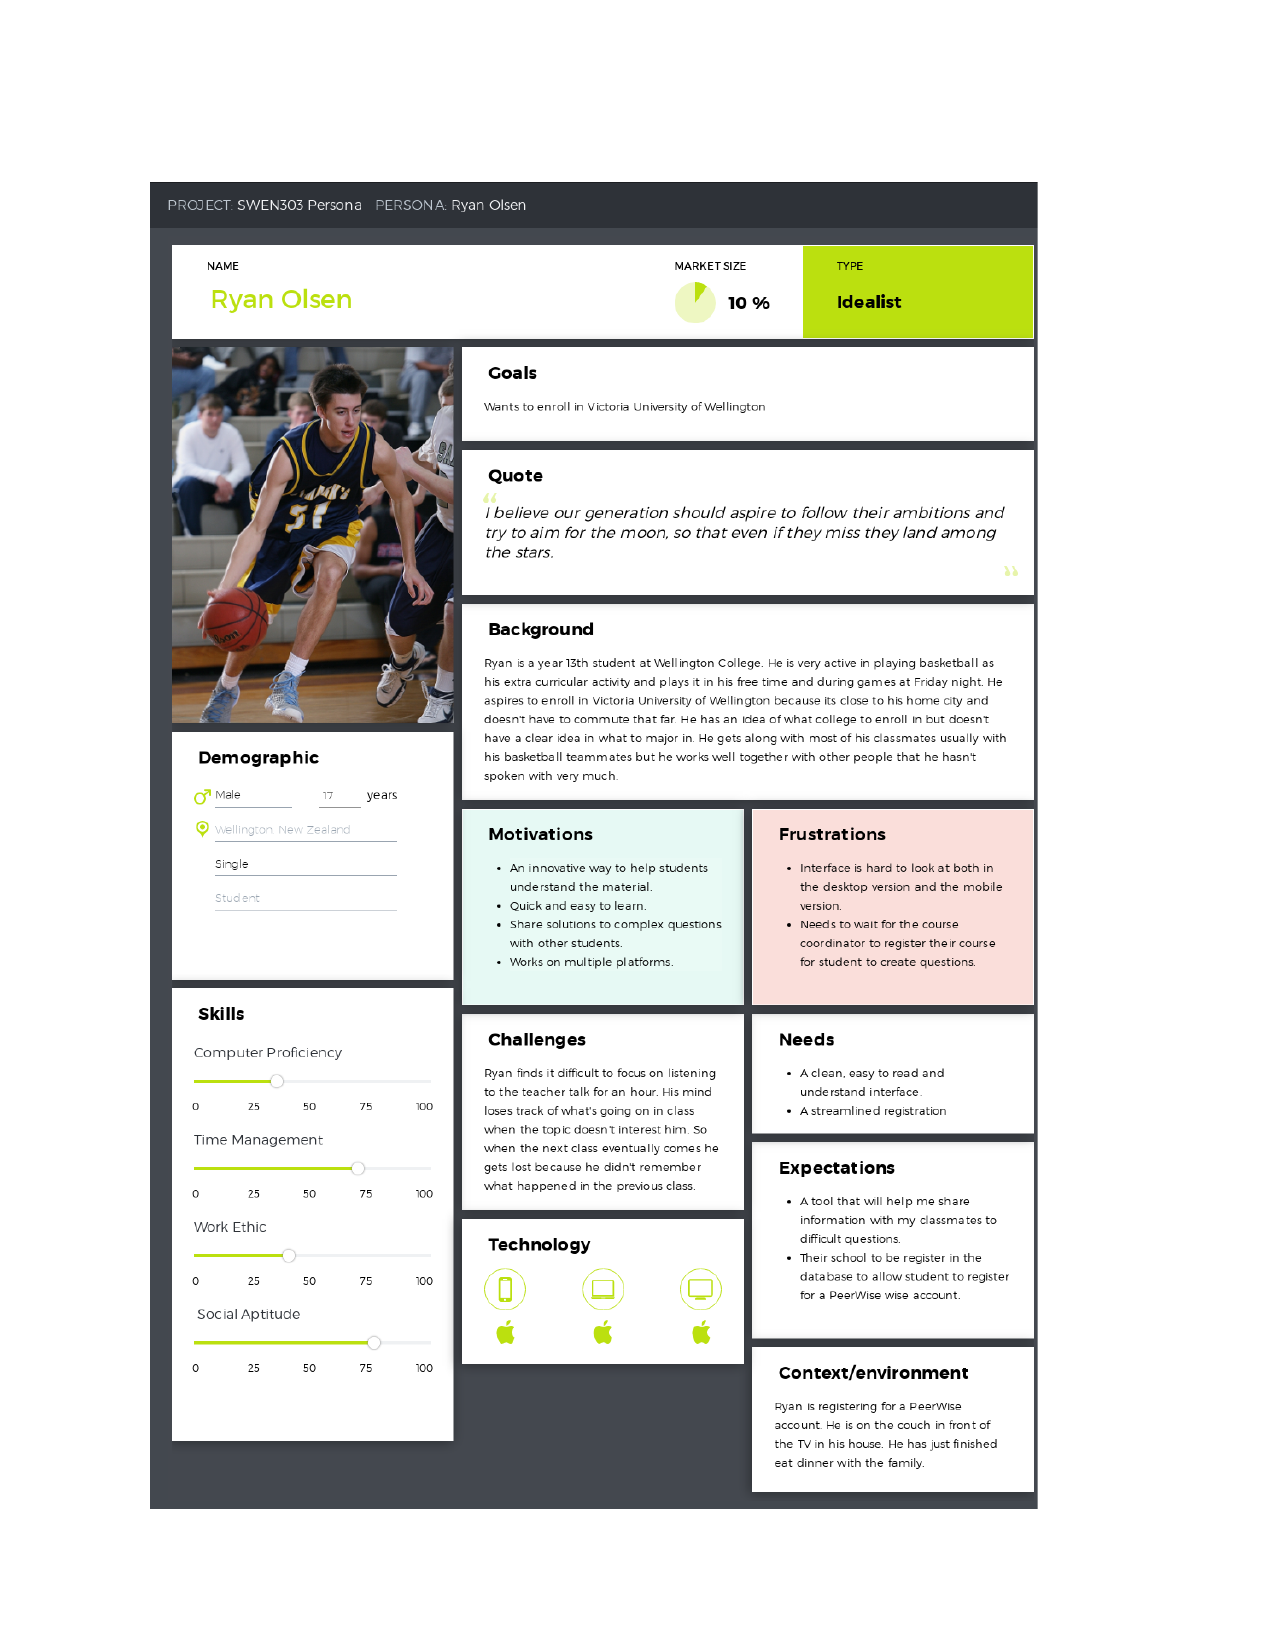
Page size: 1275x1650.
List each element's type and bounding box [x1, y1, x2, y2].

picture [150, 182, 1038, 1509]
